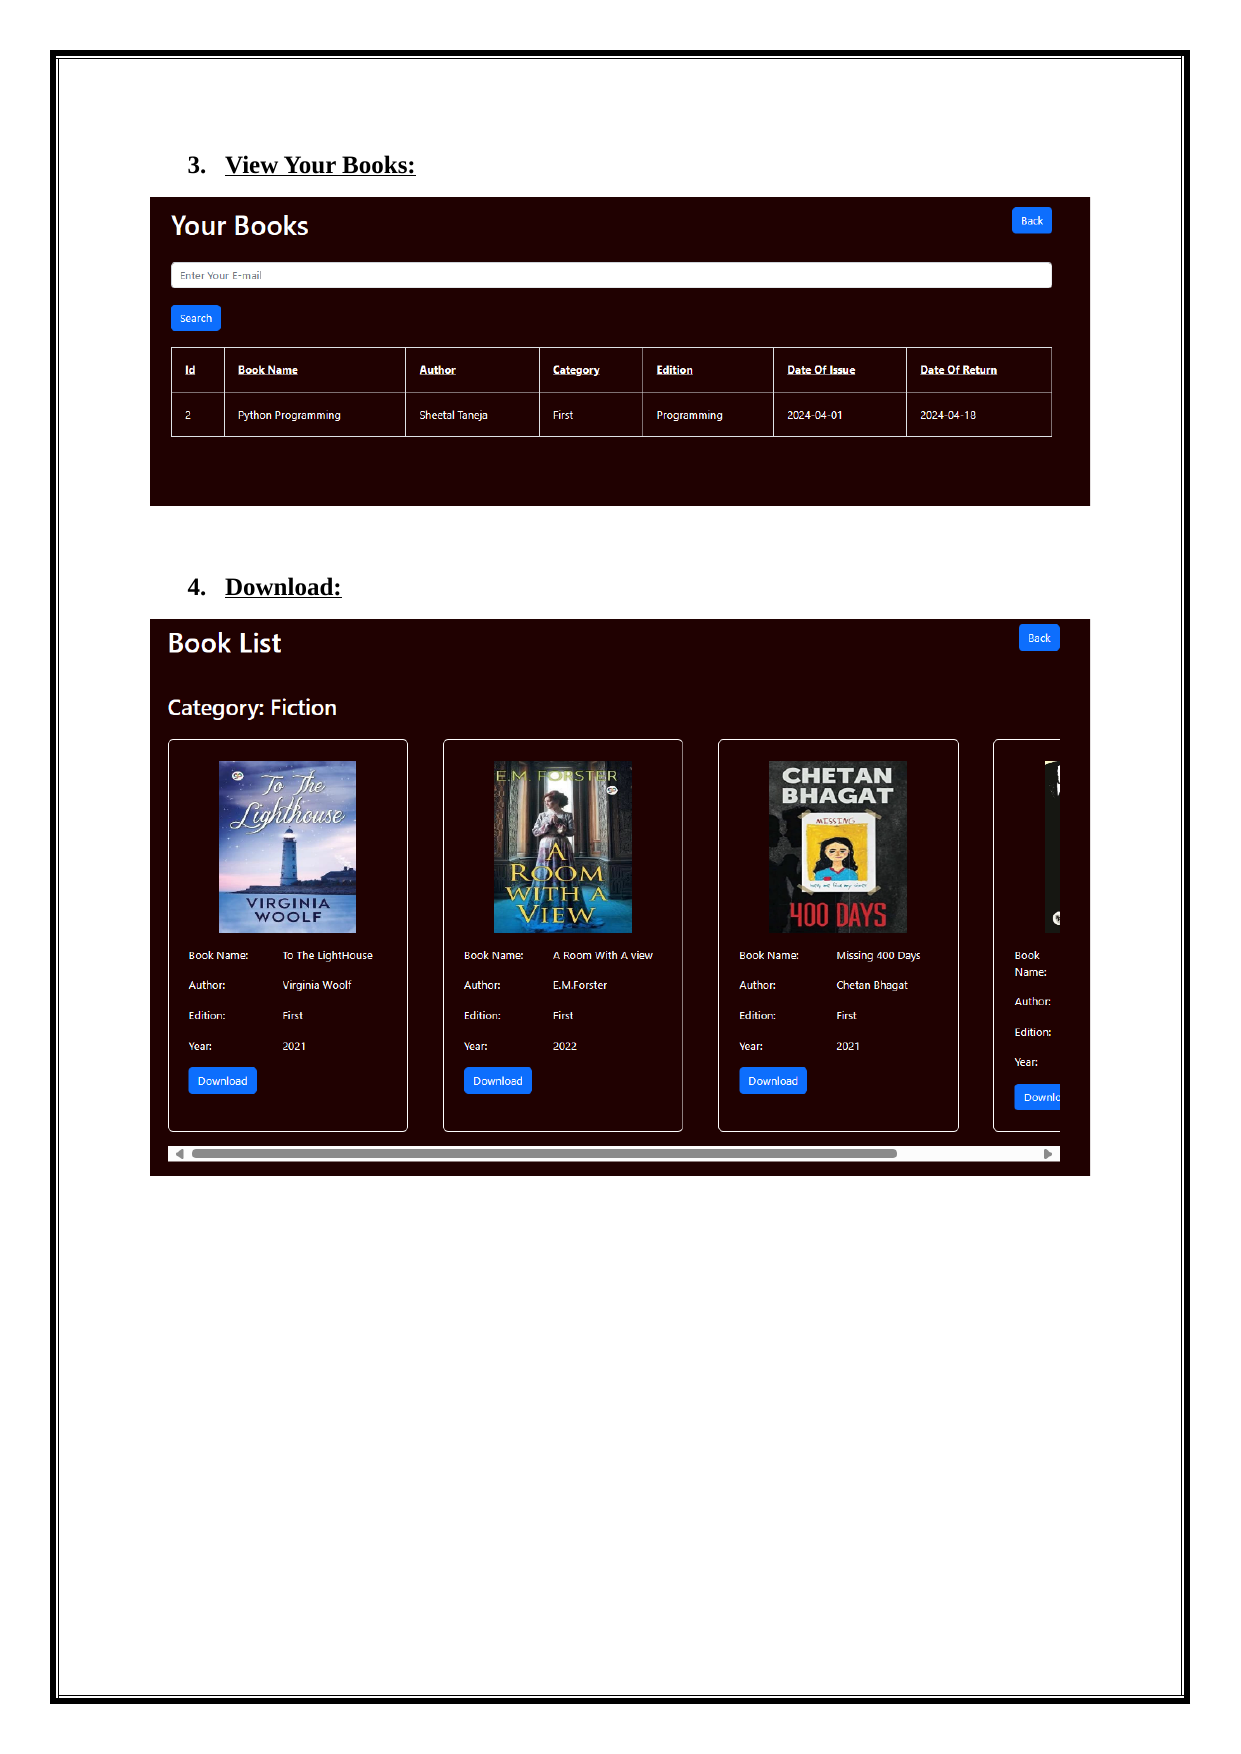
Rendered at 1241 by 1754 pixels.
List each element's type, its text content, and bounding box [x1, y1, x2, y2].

picture [150, 197, 1091, 506]
list Download: [187, 572, 1090, 600]
list View Your Books: [187, 150, 1090, 179]
picture [150, 619, 1091, 1176]
